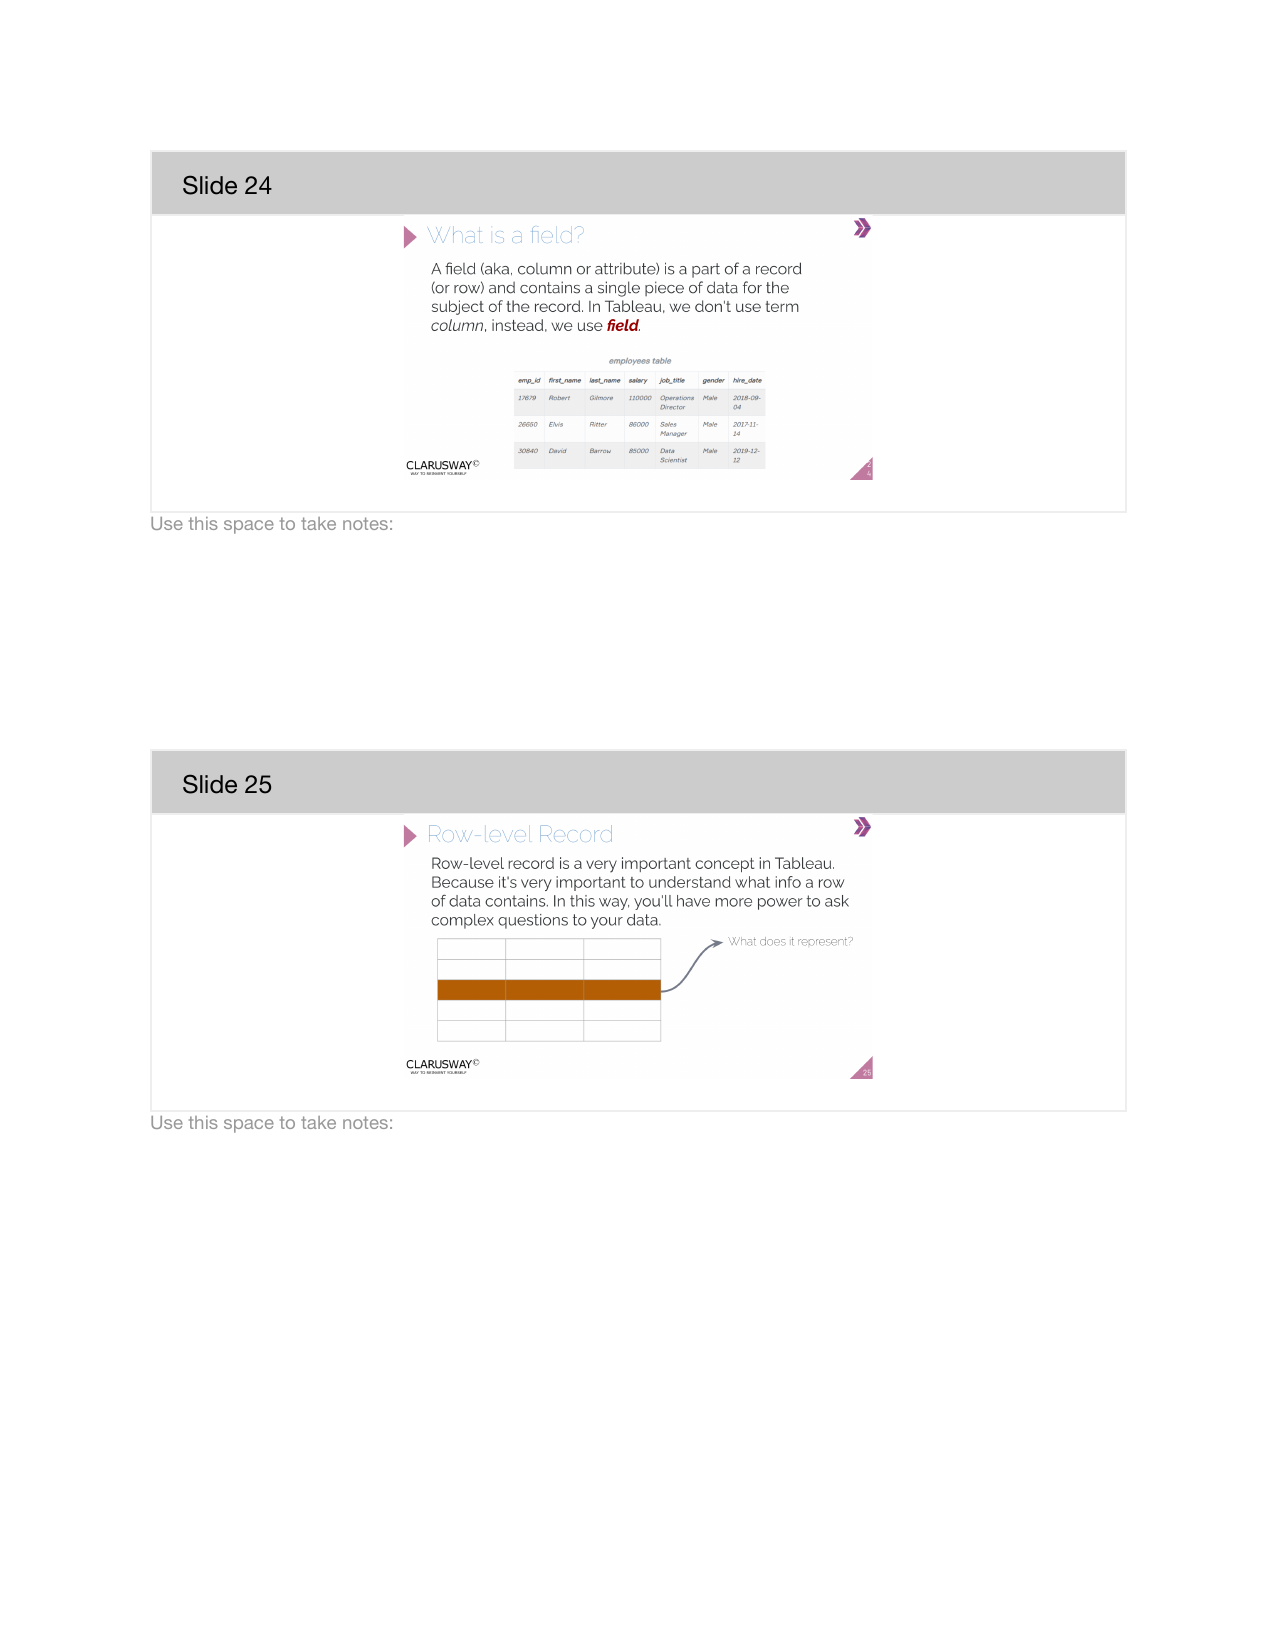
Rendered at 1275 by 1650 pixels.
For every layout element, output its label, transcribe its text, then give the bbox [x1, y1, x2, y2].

table_header Slide 24 [152, 152, 1125, 214]
text Use this space to take notes: [150, 513, 1125, 536]
text Use this space to take notes: [150, 1112, 1125, 1135]
picture [403, 814, 873, 1079]
table_cell [152, 216, 1125, 511]
picture [403, 215, 873, 480]
table_cell [152, 815, 1125, 1110]
table_header Slide 25 [152, 751, 1125, 813]
